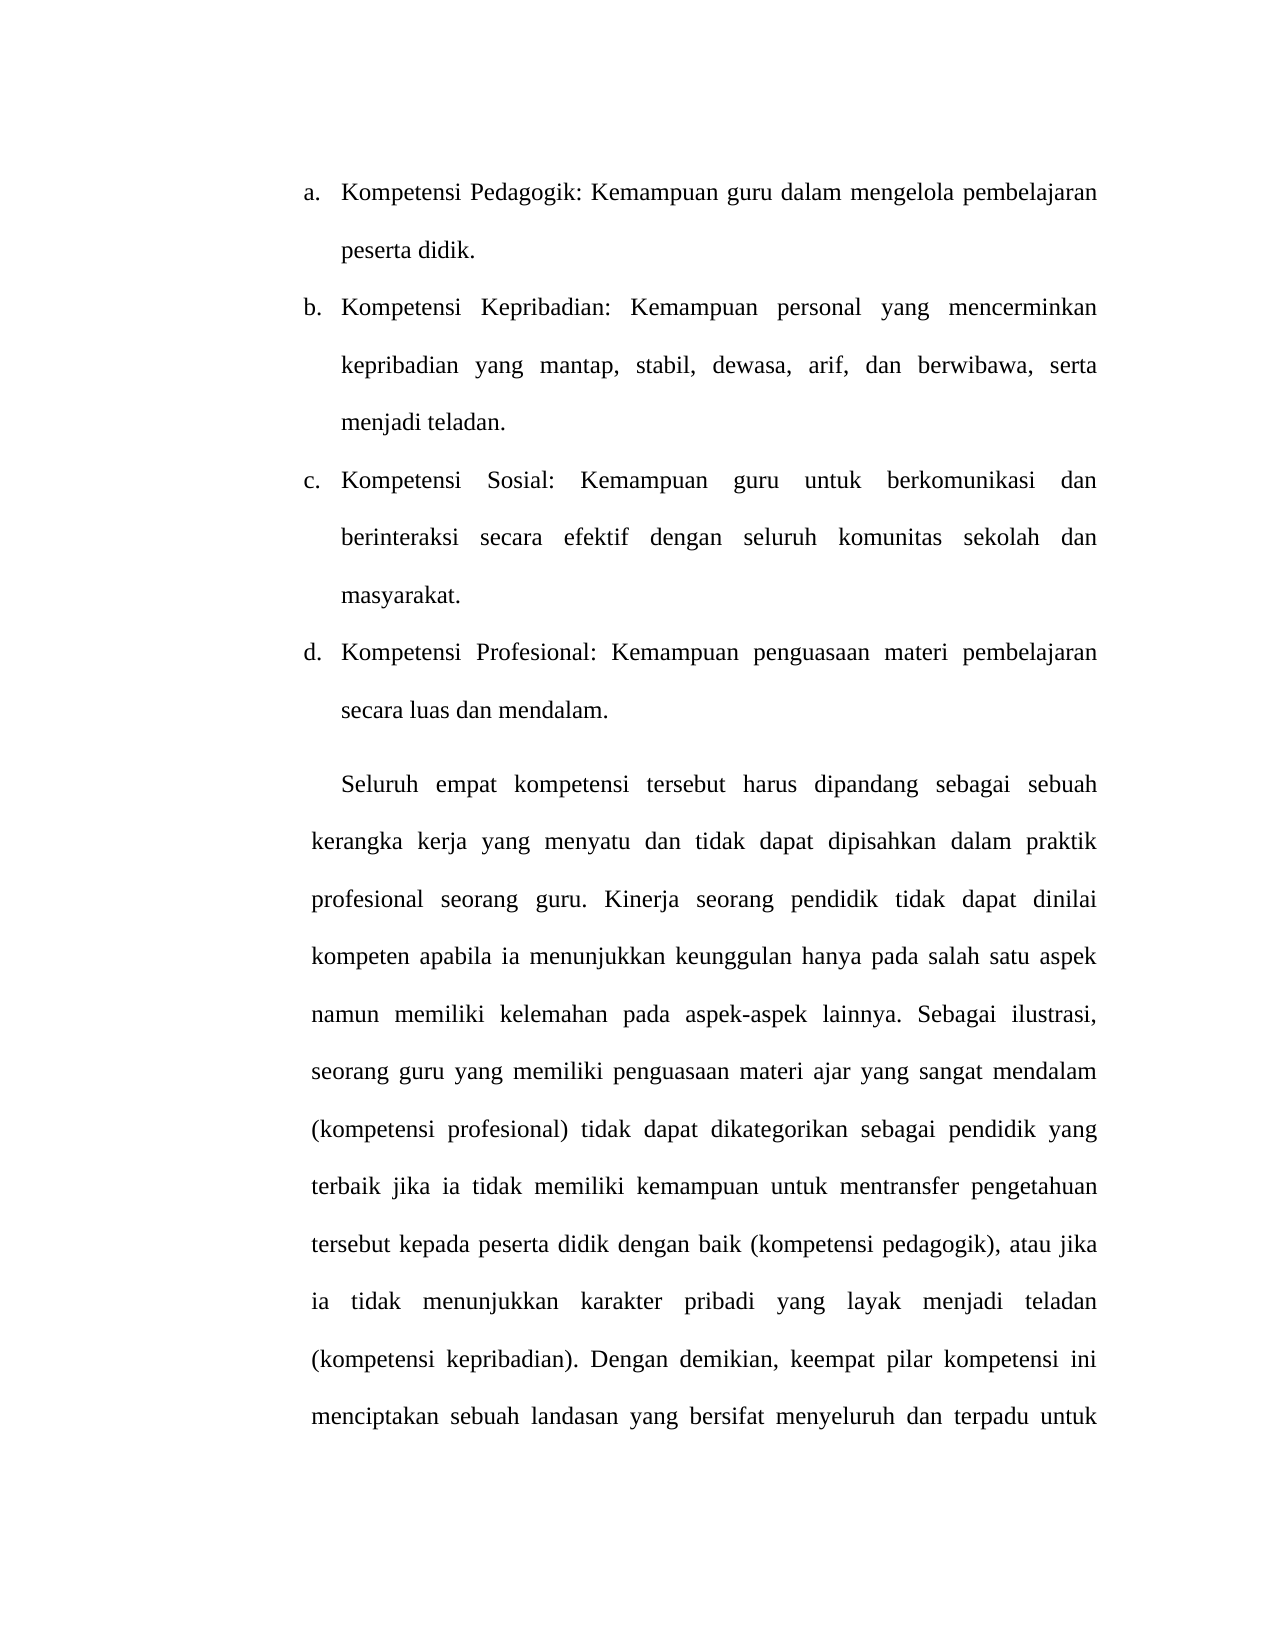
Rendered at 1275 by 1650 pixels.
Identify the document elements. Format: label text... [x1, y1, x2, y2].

list Kompetensi Kepribadian: Kemampuan personal yang mencerminkan kepribadian yang mantap, stabil, dewasa, arif, dan berwibawa, serta menjadi teladan. [303, 292, 1098, 436]
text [311, 769, 1098, 1430]
list Kompetensi Sosial: Kemampuan guru untuk berkomunikasi dan berinteraksi secara efektif dengan seluruh komunitas sekolah dan masyarakat. [303, 465, 1098, 608]
list Kompetensi Profesional: Kemampuan penguasaan materi pembelajaran secara luas dan mendalam. [303, 637, 1098, 723]
list Kompetensi Pedagogik: Kemampuan guru dalam mengelola pembelajaran peserta didik. [303, 177, 1098, 263]
